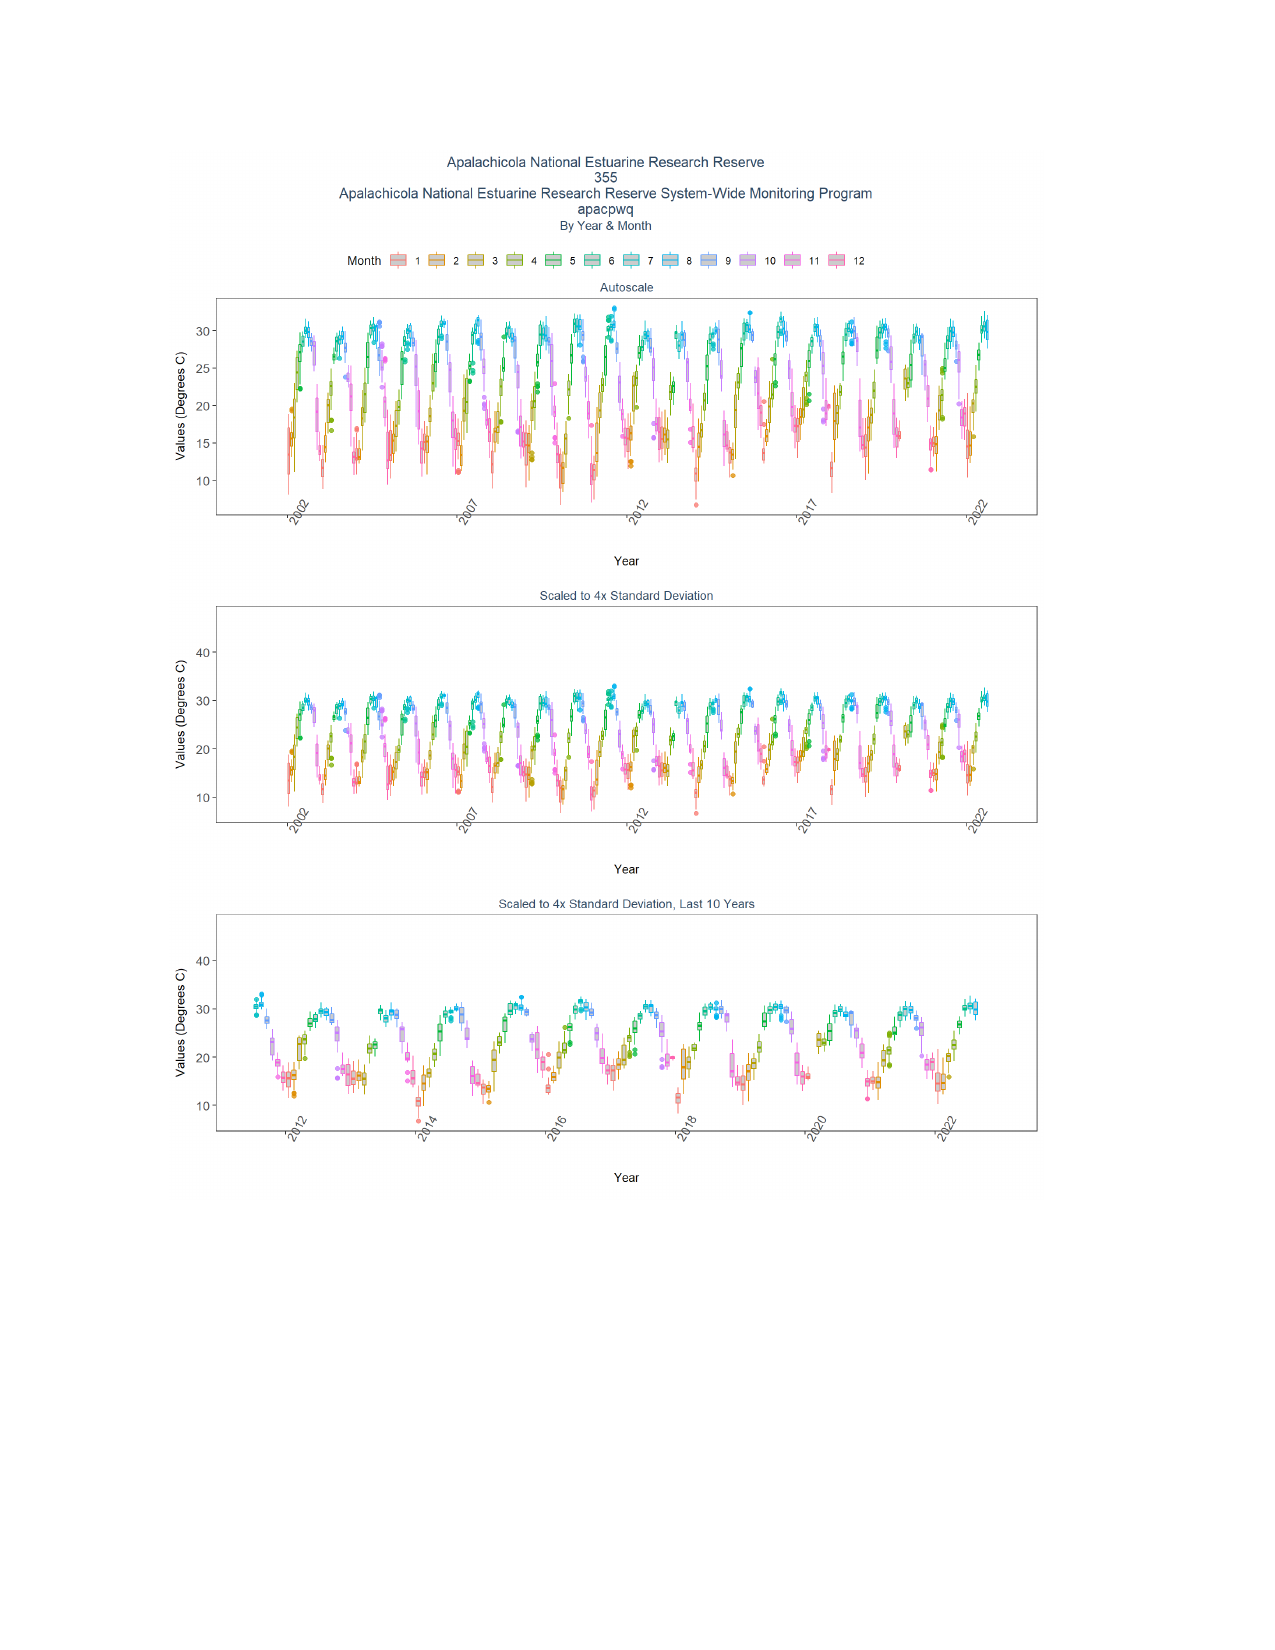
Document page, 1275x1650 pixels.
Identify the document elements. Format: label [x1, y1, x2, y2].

picture [168, 150, 1044, 1200]
